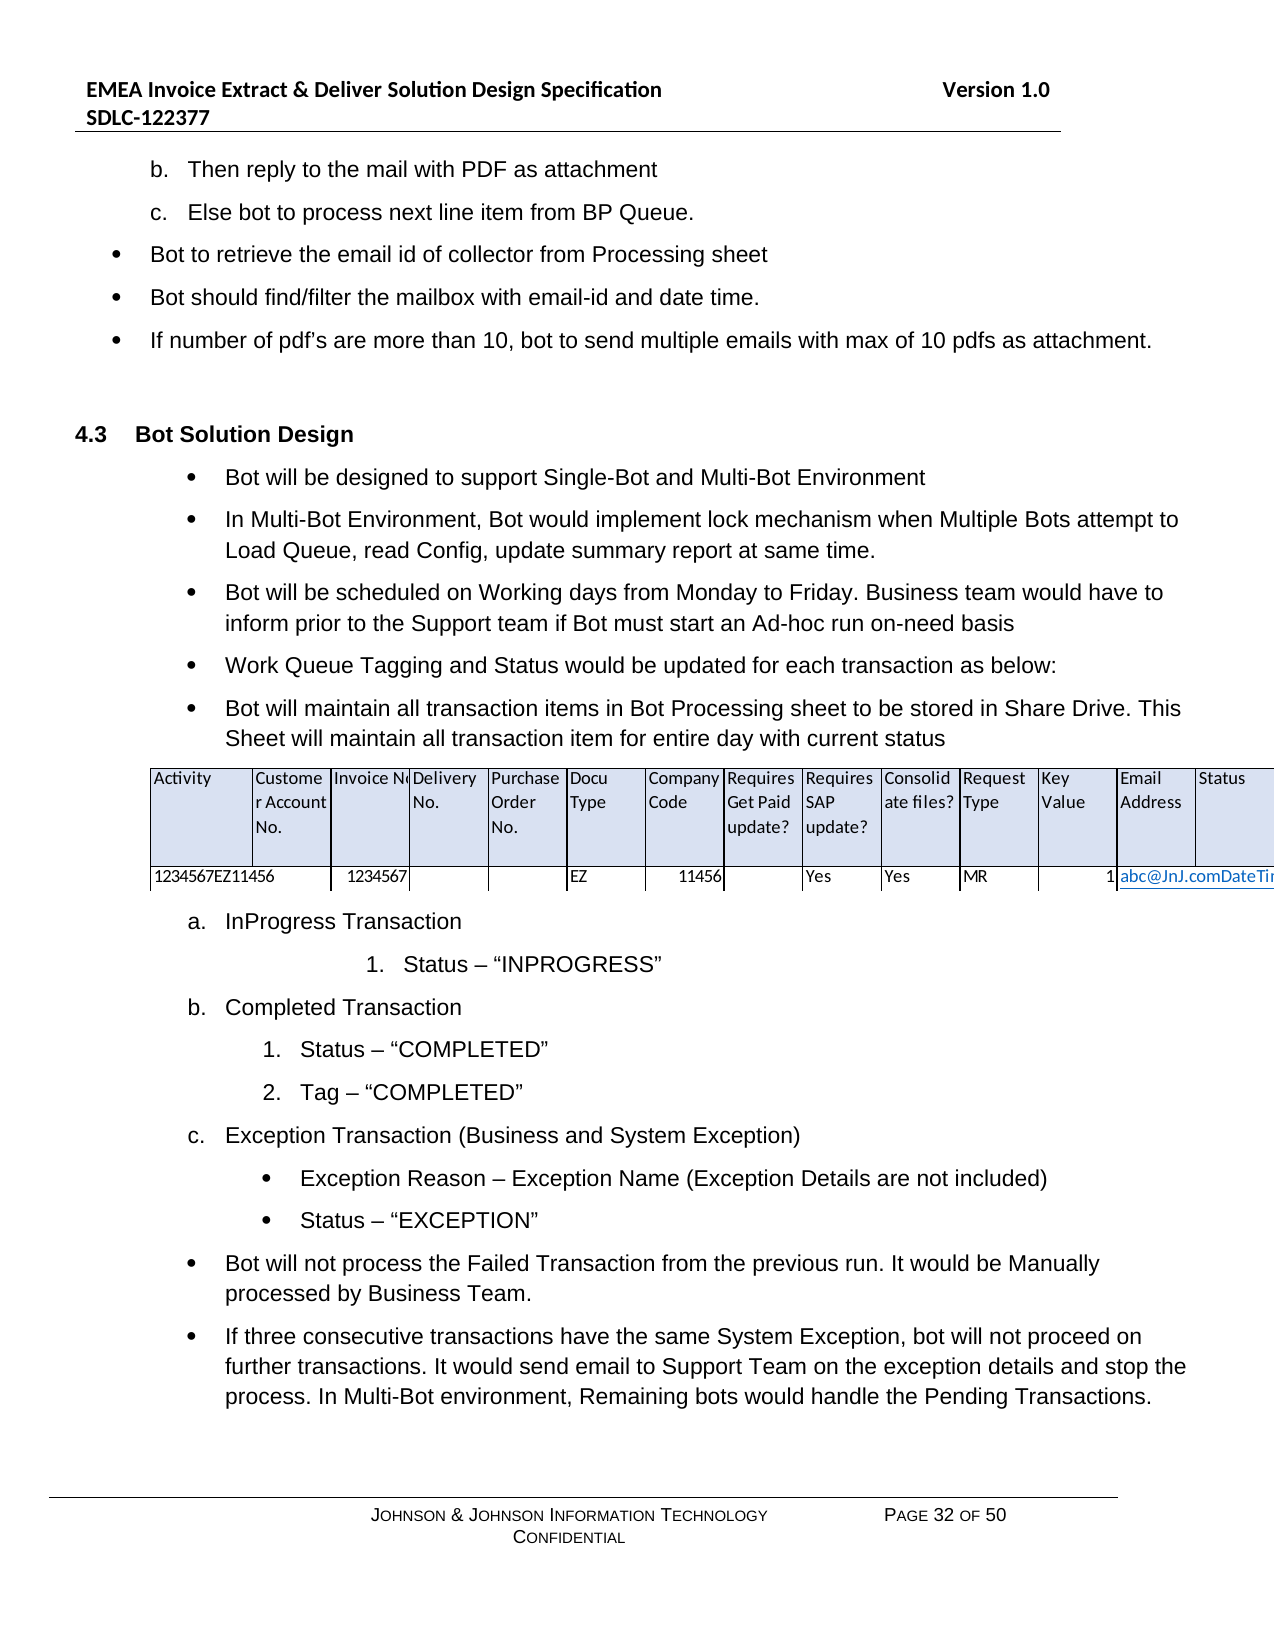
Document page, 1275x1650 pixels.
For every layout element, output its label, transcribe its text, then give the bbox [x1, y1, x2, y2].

list In Multi-Bot Environment, Bot would implement lock mechanism when Multiple Bots attempt to Load Queue, read Config, update summary report at same time. [187, 506, 1200, 563]
list Work Queue Tagging and Status would be updated for each transaction as below: [187, 652, 1200, 678]
list Exception Transaction (Business and System Exception) [187, 1122, 1200, 1148]
list Bot will be designed to support Single-Bot and Multi-Bot Environment [187, 464, 1200, 490]
list If number of pdf’s are more than 10, bot to send multiple emails with max of 10 pdfs as attachment. [112, 327, 1200, 353]
list Completed Transaction [187, 994, 1200, 1020]
list Bot will be scheduled on Working days from Monday to Friday. Business team would have to inform prior to the Support team if Bot must start an Ad-hoc run on-need basis [187, 579, 1200, 636]
list If three consecutive transactions have the same System Exception, bot will not proceed on further transactions. It would send email to Support Team on the exception details and stop the process. In Multi-Bot environment, Remaining bots would handle the Pending Transactions. [187, 1323, 1200, 1409]
list Bot will maintain all transaction items in Bot Processing sheet to be stored in Share Drive. This Sheet will maintain all transaction item for entire day with current status [187, 695, 1200, 751]
list Status – “EXCEPTION” [262, 1207, 1200, 1233]
list Tag – “COMPLETED” [262, 1079, 1200, 1105]
list Status – “INPROGRESS” [366, 951, 1200, 977]
list Else bot to process next line item from BP Queue. [150, 199, 1200, 225]
list Status – “COMPLETED” [262, 1036, 1200, 1063]
list Exception Reason – Exception Name (Exception Details are not included) [262, 1164, 1200, 1191]
subtitle Bot Solution Design [75, 421, 1200, 447]
list Bot to retrieve the email id of collector from Processing sheet [112, 241, 1200, 268]
list InProgress Transaction [187, 908, 1200, 934]
list Then reply to the mail with PDF as attachment [150, 156, 1200, 182]
list Bot will not process the Failed Transaction from the previous run. It would be Manually processed by Business Team. [187, 1250, 1200, 1306]
list Bot should find/filter the mailbox with email-id and date time. [112, 284, 1200, 311]
